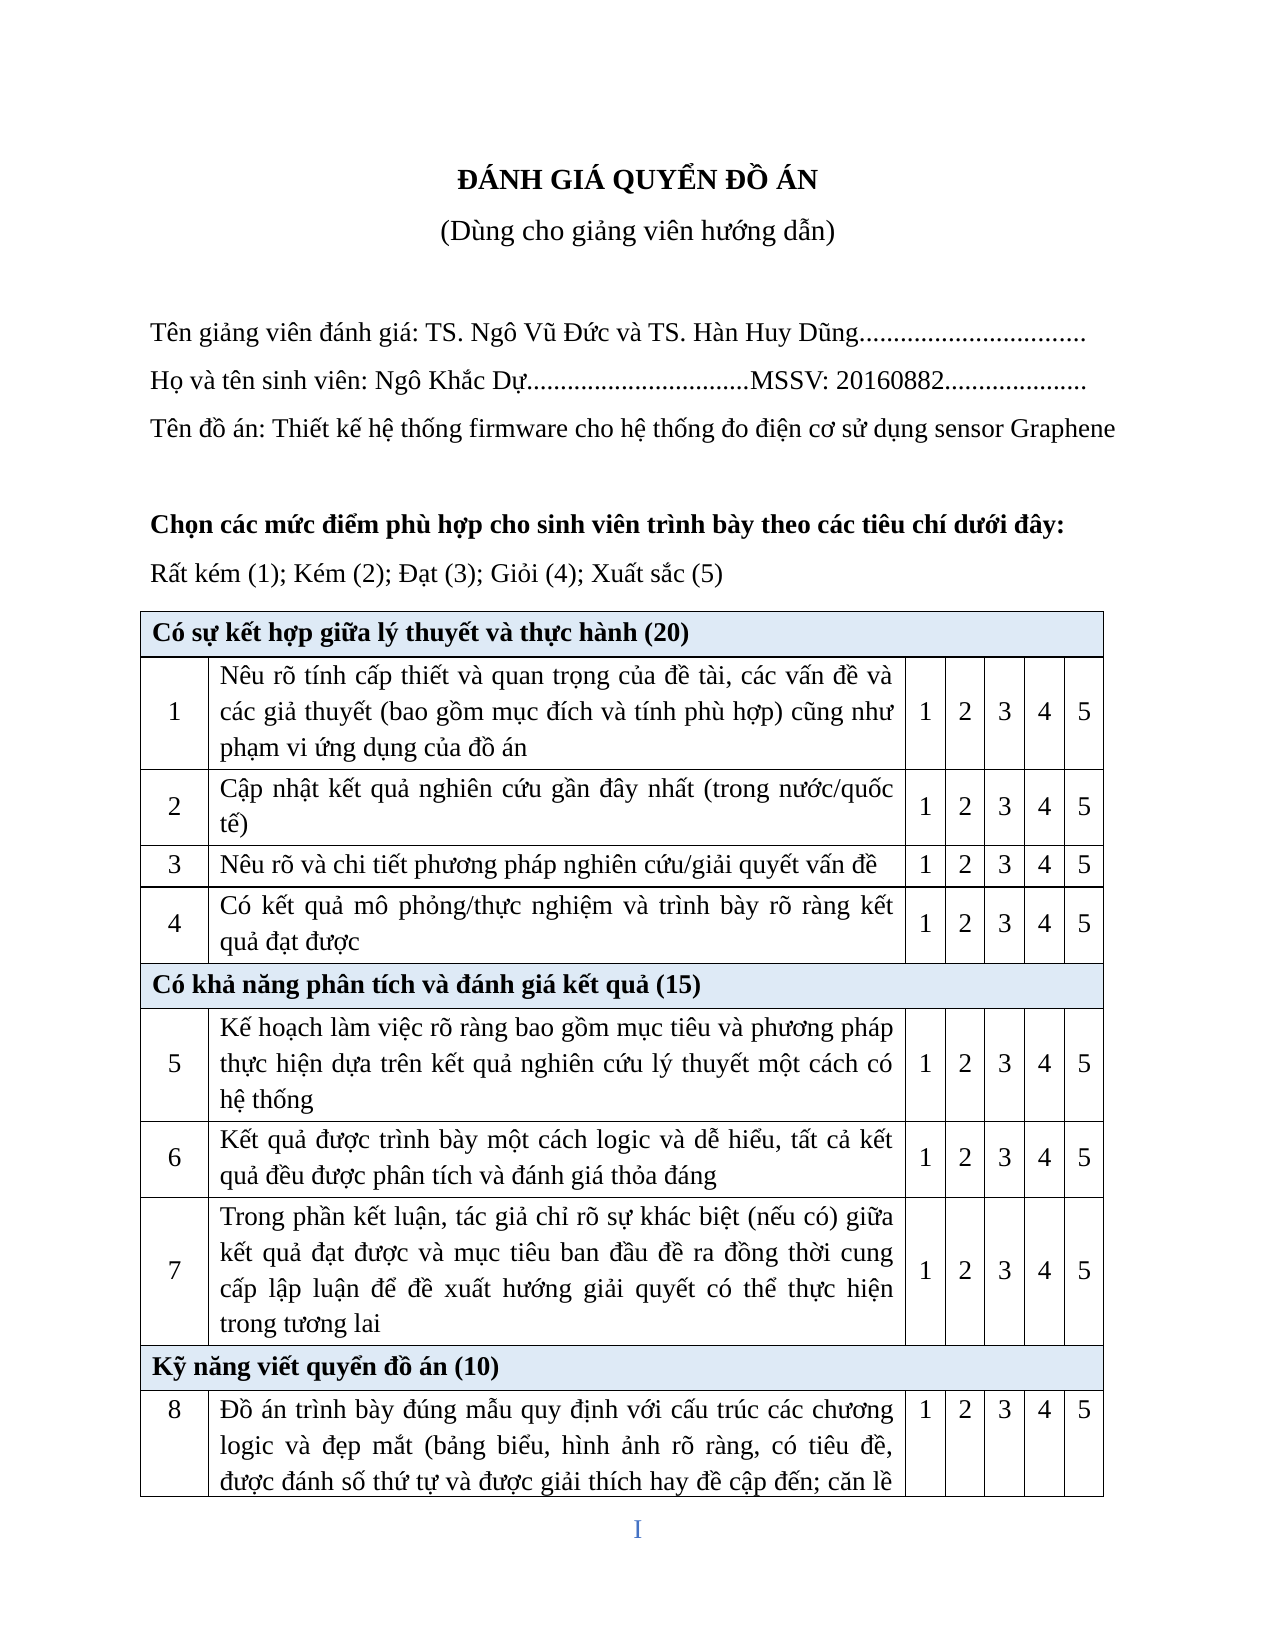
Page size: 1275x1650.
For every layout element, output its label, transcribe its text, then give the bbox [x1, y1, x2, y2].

table_cell 4 [1025, 846, 1064, 886]
table_cell 6 [141, 1122, 208, 1197]
table_cell 3 [985, 888, 1024, 963]
table_cell 5 [1065, 1009, 1103, 1121]
table_cell 2 [946, 846, 984, 886]
table_cell 3 [985, 1198, 1024, 1345]
table_cell 1 [906, 1198, 945, 1345]
table_cell 4 [1025, 770, 1064, 845]
table_cell 1 [141, 658, 208, 769]
table_cell 4 [1025, 888, 1064, 963]
table_cell 2 [946, 658, 984, 769]
table_cell Có kết quả mô phỏng/thực nghiệm và trình bày rõ ràng kết quả đạt được [209, 888, 905, 963]
table_cell 1 [906, 658, 945, 769]
table_cell 5 [1065, 846, 1103, 886]
table_cell 1 [906, 1391, 945, 1496]
table_cell 5 [141, 1009, 208, 1121]
table_cell 1 [906, 770, 945, 845]
table_cell Có khả năng phân tích và đánh giá kết quả (15) [141, 964, 1103, 1008]
table_cell 3 [985, 846, 1024, 886]
table_cell Cập nhật kết quả nghiên cứu gần đây nhất (trong nước/quốc tế) [209, 770, 905, 845]
table_cell 2 [141, 770, 208, 845]
table_cell 1 [906, 888, 945, 963]
table_cell 5 [1065, 770, 1103, 845]
table_cell Nêu rõ và chi tiết phương pháp nghiên cứu/giải quyết vấn đề [209, 846, 905, 886]
table_cell 2 [946, 1122, 984, 1197]
table_cell 3 [985, 1122, 1024, 1197]
table_cell 3 [985, 658, 1024, 769]
table_cell 7 [141, 1198, 208, 1345]
table_cell 5 [1065, 888, 1103, 963]
table_cell 3 [985, 1009, 1024, 1121]
table_cell 1 [906, 1009, 945, 1121]
table_cell Nêu rõ tính cấp thiết và quan trọng của đề tài, các vấn đề và các giả thuyết (bao gồm mục đích và tính phù hợp) cũng như phạm vi ứng dụng của đồ án [209, 658, 905, 769]
table_cell Kết quả được trình bày một cách logic và dễ hiểu, tất cả kết quả đều được phân tích và đánh giá thỏa đáng [209, 1122, 905, 1197]
table_cell 5 [1065, 658, 1103, 769]
table_cell 2 [946, 770, 984, 845]
table_cell Trong phần kết luận, tác giả chỉ rõ sự khác biệt (nếu có) giữa kết quả đạt được và mục tiêu ban đầu đề ra đồng thời cung cấp lập luận để đề xuất hướng giải quyết có thể thực hiện trong tương lai [209, 1198, 905, 1345]
text Rất kém (1); Kém (2); Đạt (3); Giỏi (4); Xuất sắc (5) [150, 557, 1125, 588]
table_cell 4 [1025, 1009, 1064, 1121]
text Chọn các mức điểm phù hợp cho sinh viên trình bày theo các tiêu chí dưới đây: [150, 508, 1160, 540]
table_cell 5 [1065, 1391, 1103, 1496]
table_cell 4 [1025, 658, 1064, 769]
table_cell 4 [1025, 1391, 1064, 1496]
text Họ và tên sinh viên: Ngô Khắc Dự MSSV: 20160882 [150, 364, 1125, 395]
table_cell 2 [946, 1009, 984, 1121]
table_cell 1 [906, 1122, 945, 1197]
table_cell 5 [1065, 1122, 1103, 1197]
table_cell Kế hoạch làm việc rõ ràng bao gồm mục tiêu và phương pháp thực hiện dựa trên kết quả nghiên cứu lý thuyết một cách có hệ thống [209, 1009, 905, 1121]
table_cell Kỹ năng viết quyển đồ án (10) [141, 1346, 1103, 1390]
table_cell 3 [985, 1391, 1024, 1496]
text Tên đồ án: Thiết kế hệ thống firmware cho hệ thống đo điện cơ sử dụng sensor Graphene [150, 412, 1125, 443]
table_cell 8 [141, 1391, 208, 1496]
table_cell 2 [946, 888, 984, 963]
table_cell 4 [1025, 1198, 1064, 1345]
table_cell 1 [906, 846, 945, 886]
table_cell 2 [946, 1391, 984, 1496]
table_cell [209, 1391, 905, 1496]
table_cell 3 [985, 770, 1024, 845]
table_cell 3 [141, 846, 208, 886]
table_cell 4 [141, 888, 208, 963]
table_cell 2 [946, 1198, 984, 1345]
table_cell 4 [1025, 1122, 1064, 1197]
table_cell 5 [1065, 1198, 1103, 1345]
table_header Có sự kết hợp giữa lý thuyết và thực hành (20) [141, 612, 1103, 656]
text (Dùng cho giảng viên hướng dẫn) [150, 213, 1125, 247]
text Tên giảng viên đánh giá: TS. Ngô Vũ Đức và TS. Hàn Huy Dũng [150, 316, 1125, 347]
text ĐÁNH GIÁ QUYỂN ĐỒ ÁN [150, 162, 1125, 196]
